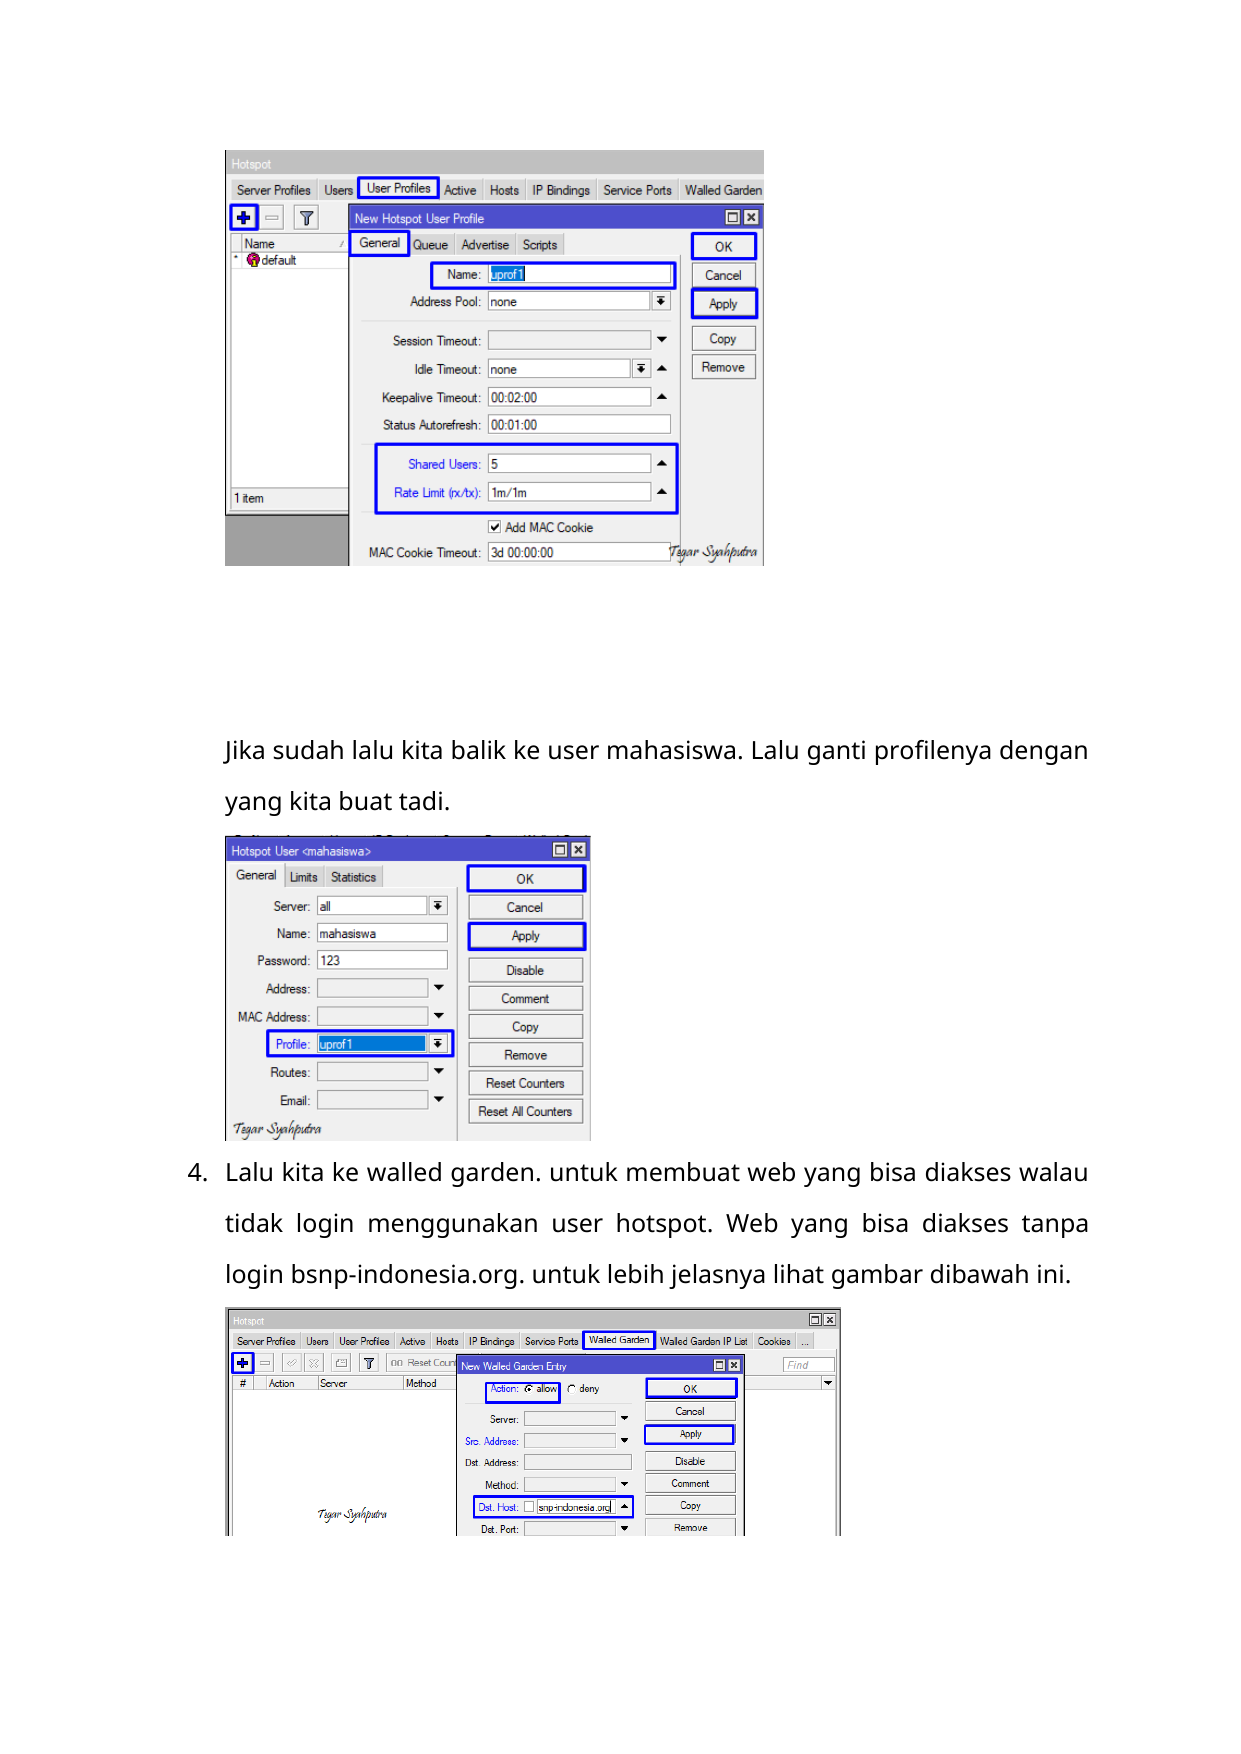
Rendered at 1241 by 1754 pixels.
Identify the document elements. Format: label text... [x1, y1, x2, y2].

list Lalu kita ke walled garden. untuk membuat web yang bisa diakses walau tidak login menggunakan user hotspot. Web yang bisa diakses tanpa login bsnp-indonesia.org. untuk lebih jelasnya lihat gambar dibawah ini. [187, 1154, 1090, 1290]
picture [225, 150, 764, 566]
picture [225, 835, 591, 1141]
list Jika sudah lalu kita balik ke user mahasiswa. Lalu ganti profilenya dengan yang kita buat tadi. [225, 733, 1090, 818]
picture [225, 1307, 841, 1536]
